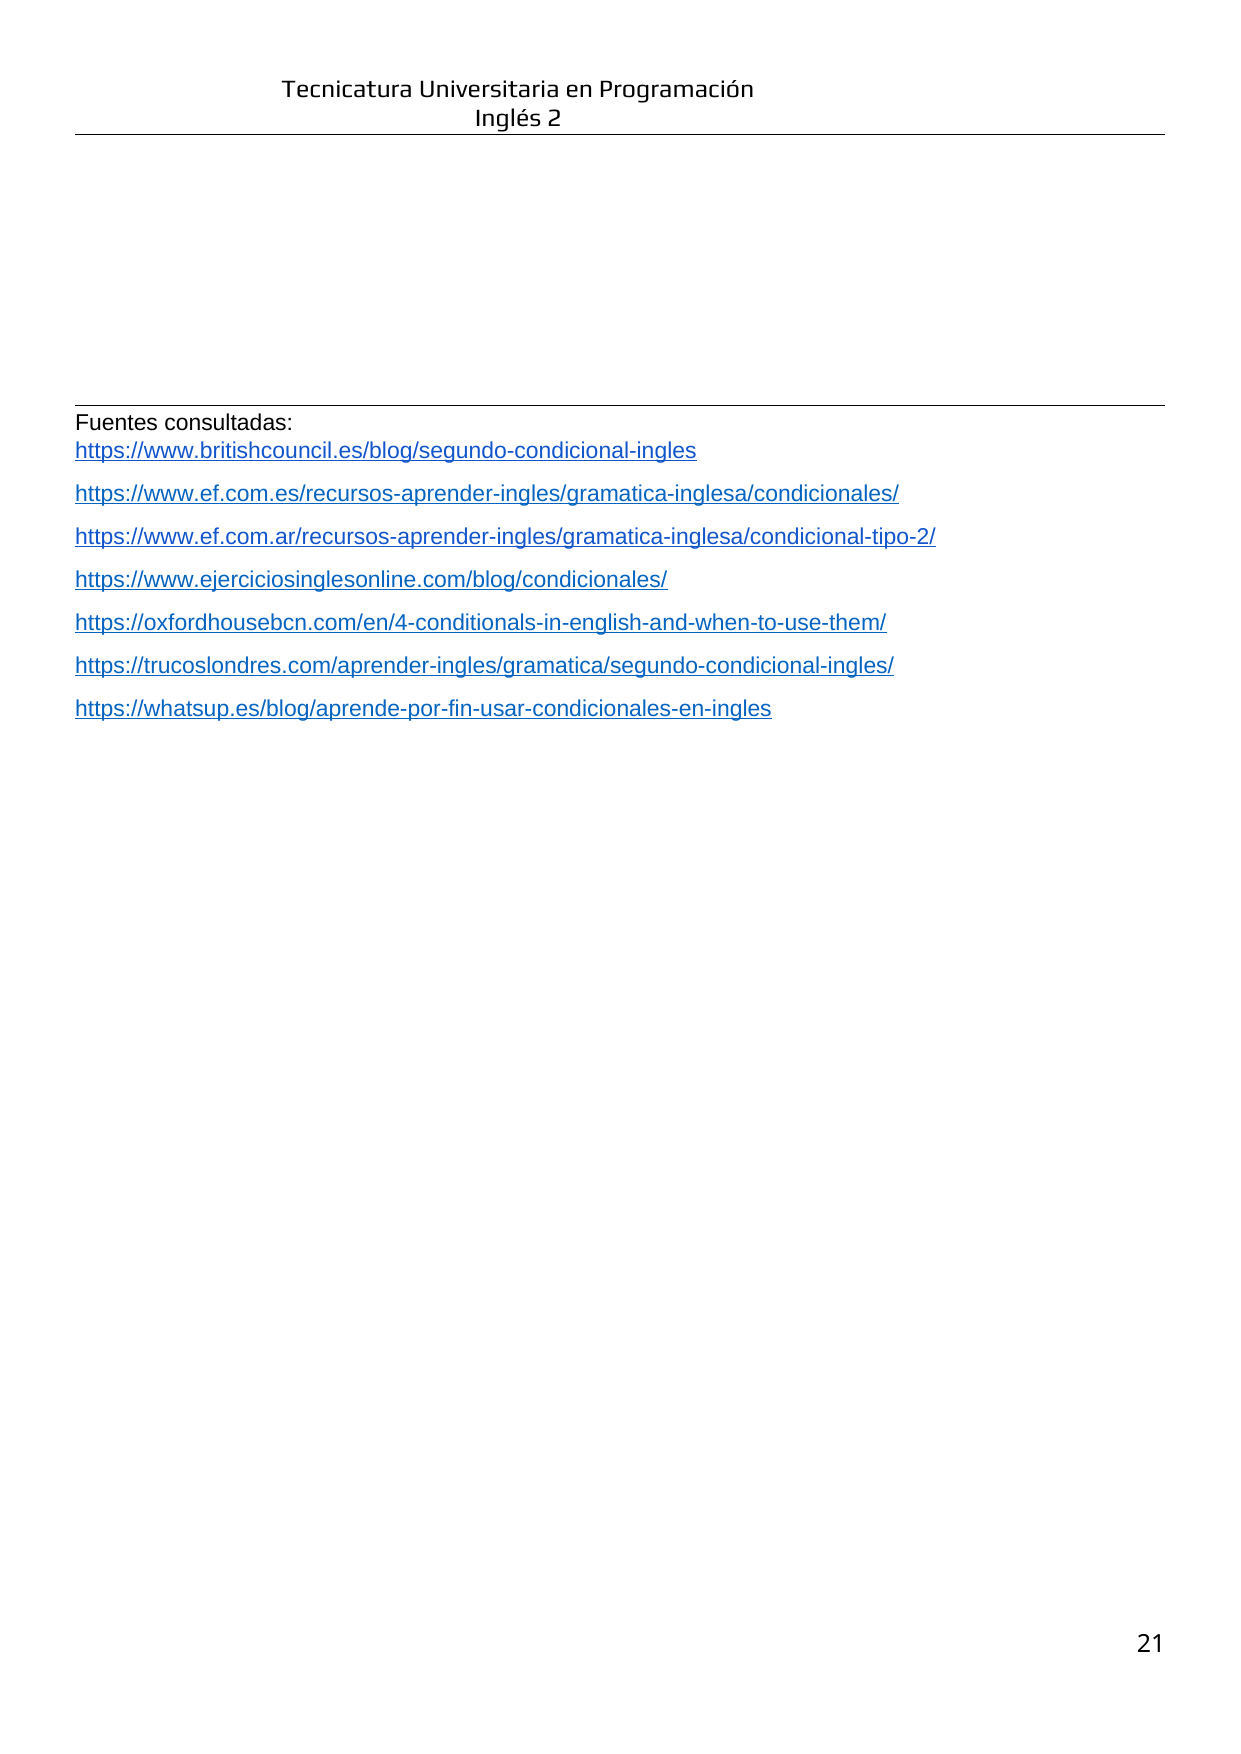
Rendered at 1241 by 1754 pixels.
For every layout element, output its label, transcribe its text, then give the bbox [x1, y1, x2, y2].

text https://oxfordhousebcn.com/en/4-conditionals-in-english-and-when-to-use-them/ [75, 609, 1165, 635]
text https://www.ef.com.ar/recursos-aprender-ingles/gramatica-inglesa/condicional-tipo-2/ [75, 523, 1165, 549]
text https://trucoslondres.com/aprender-ingles/gramatica/segundo-condicional-ingles/ [75, 652, 1165, 678]
text https://www.ef.com.es/recursos-aprender-ingles/gramatica-inglesa/condicionales/ [75, 480, 1165, 506]
text https://whatsup.es/blog/aprende-por-fin-usar-condicionales-en-ingles [75, 695, 1165, 721]
text Fuentes consultadas: [75, 406, 1165, 435]
text https://www.ejerciciosinglesonline.com/blog/condicionales/ [75, 566, 1165, 592]
text https://www.britishcouncil.es/blog/segundo-condicional-ingles [75, 437, 1165, 463]
